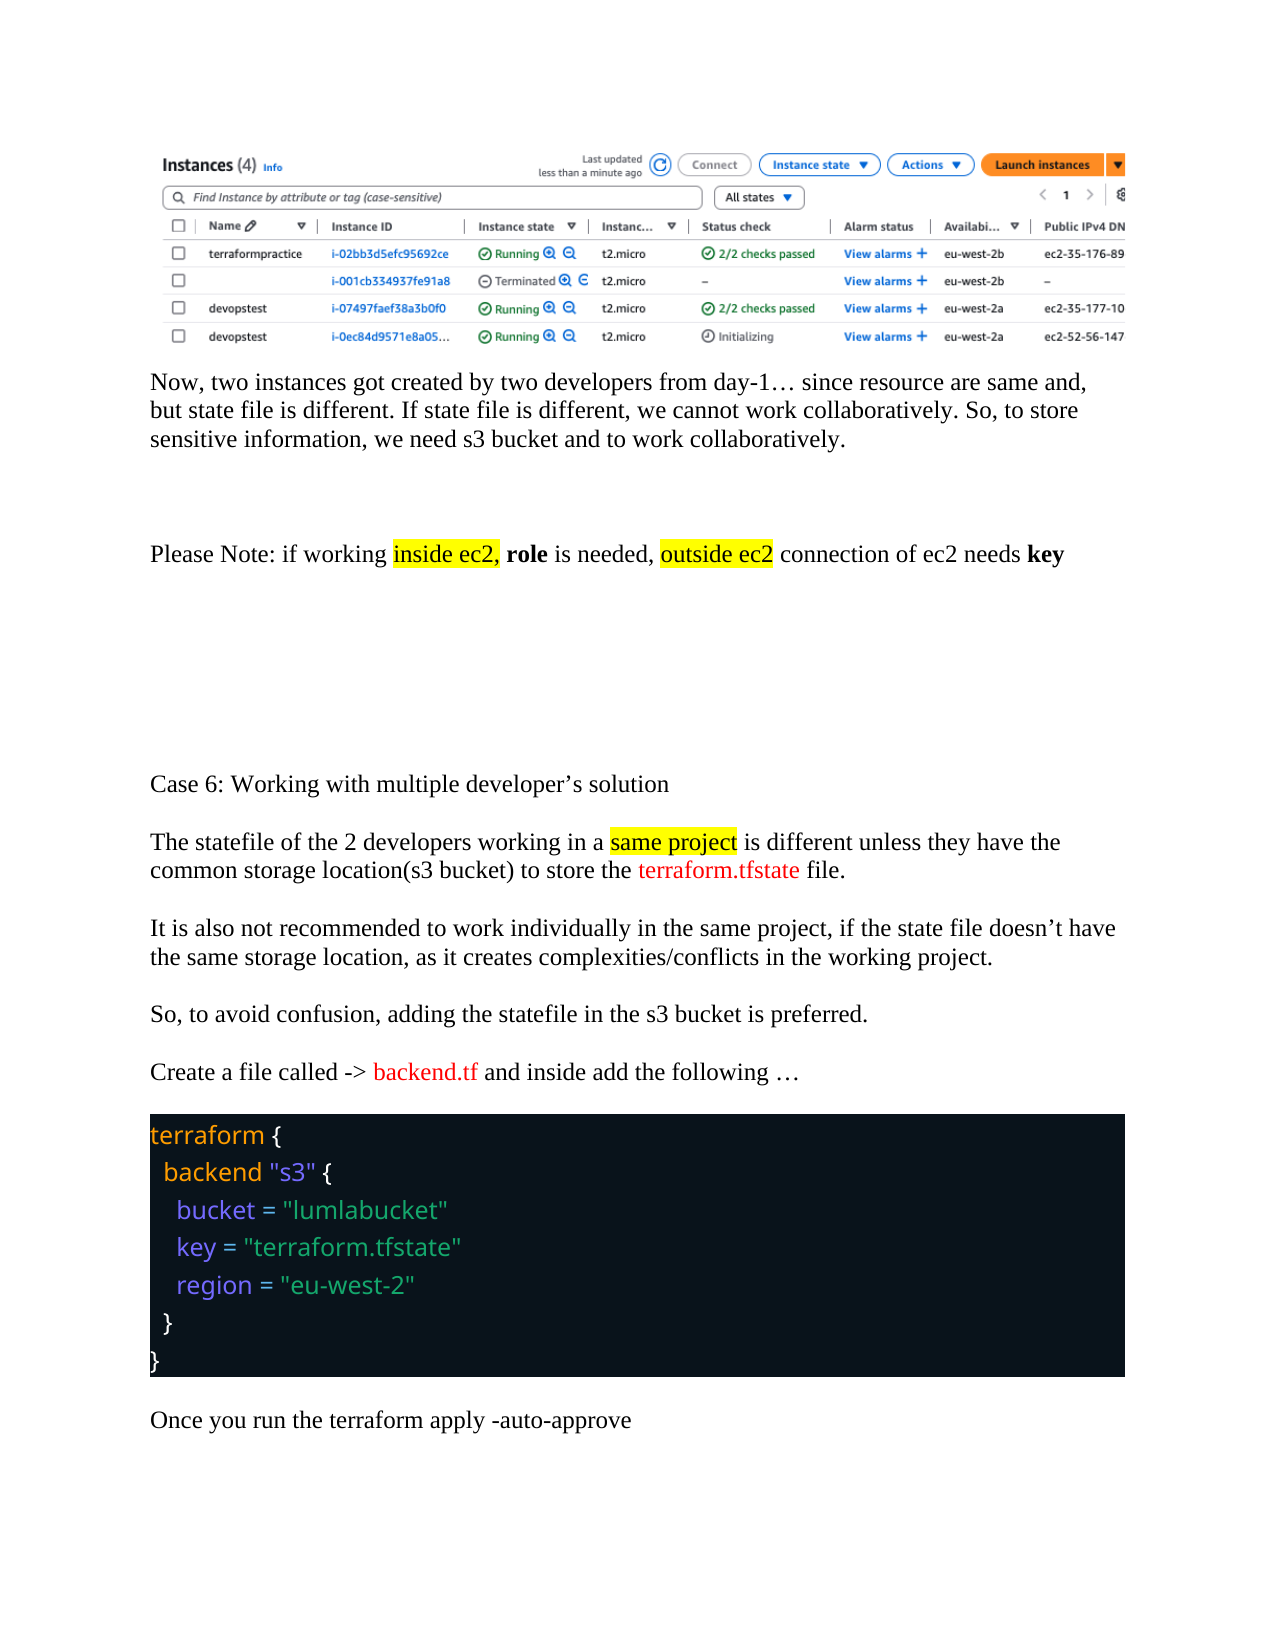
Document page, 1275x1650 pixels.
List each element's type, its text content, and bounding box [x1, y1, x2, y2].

text } [150, 1339, 1125, 1377]
text Now, two instances got created by two developers from day-1… since resource are same and, but state file is different. If state file is different, we cannot work collaboratively. So, to store sensitive information, we need s3 bucket and to work collaboratively. [150, 367, 1125, 453]
text Case 6: Working with multiple developer’s solution [150, 769, 1125, 798]
text } [150, 1302, 1125, 1339]
text region = "eu-west-2" [150, 1264, 1125, 1302]
text backend "s3" { [150, 1152, 1125, 1189]
text It is also not recommended to work individually in the same project, if the state file doesn’t have the same storage location, as it creates complexities/conflicts in the working project. [150, 913, 1125, 970]
text key = "terraform.tfstate" [150, 1227, 1125, 1264]
text Create a file called -> backend.tf and inside add the following … [150, 1057, 1125, 1085]
text Please Note: if working inside ec2, role is needed, outside ec2 connection of ec2 needs key [773, 539, 1125, 568]
text Please Note: if working inside ec2, role is needed, outside ec2 connection of ec2 needs key [150, 539, 393, 568]
text terraform { [150, 1114, 1125, 1152]
picture [150, 150, 1125, 367]
text The statefile of the 2 developers working in a same project is different unless they have the common storage location(s3 bucket) to store the terraform.tfstate file. [150, 827, 1125, 884]
text Once you run the terraform apply -auto-approve [150, 1405, 1125, 1434]
text So, to avoid confusion, adding the statefile in the s3 bucket is preferred. [150, 999, 1125, 1028]
text bucket = "lumlabucket" [150, 1189, 1125, 1227]
